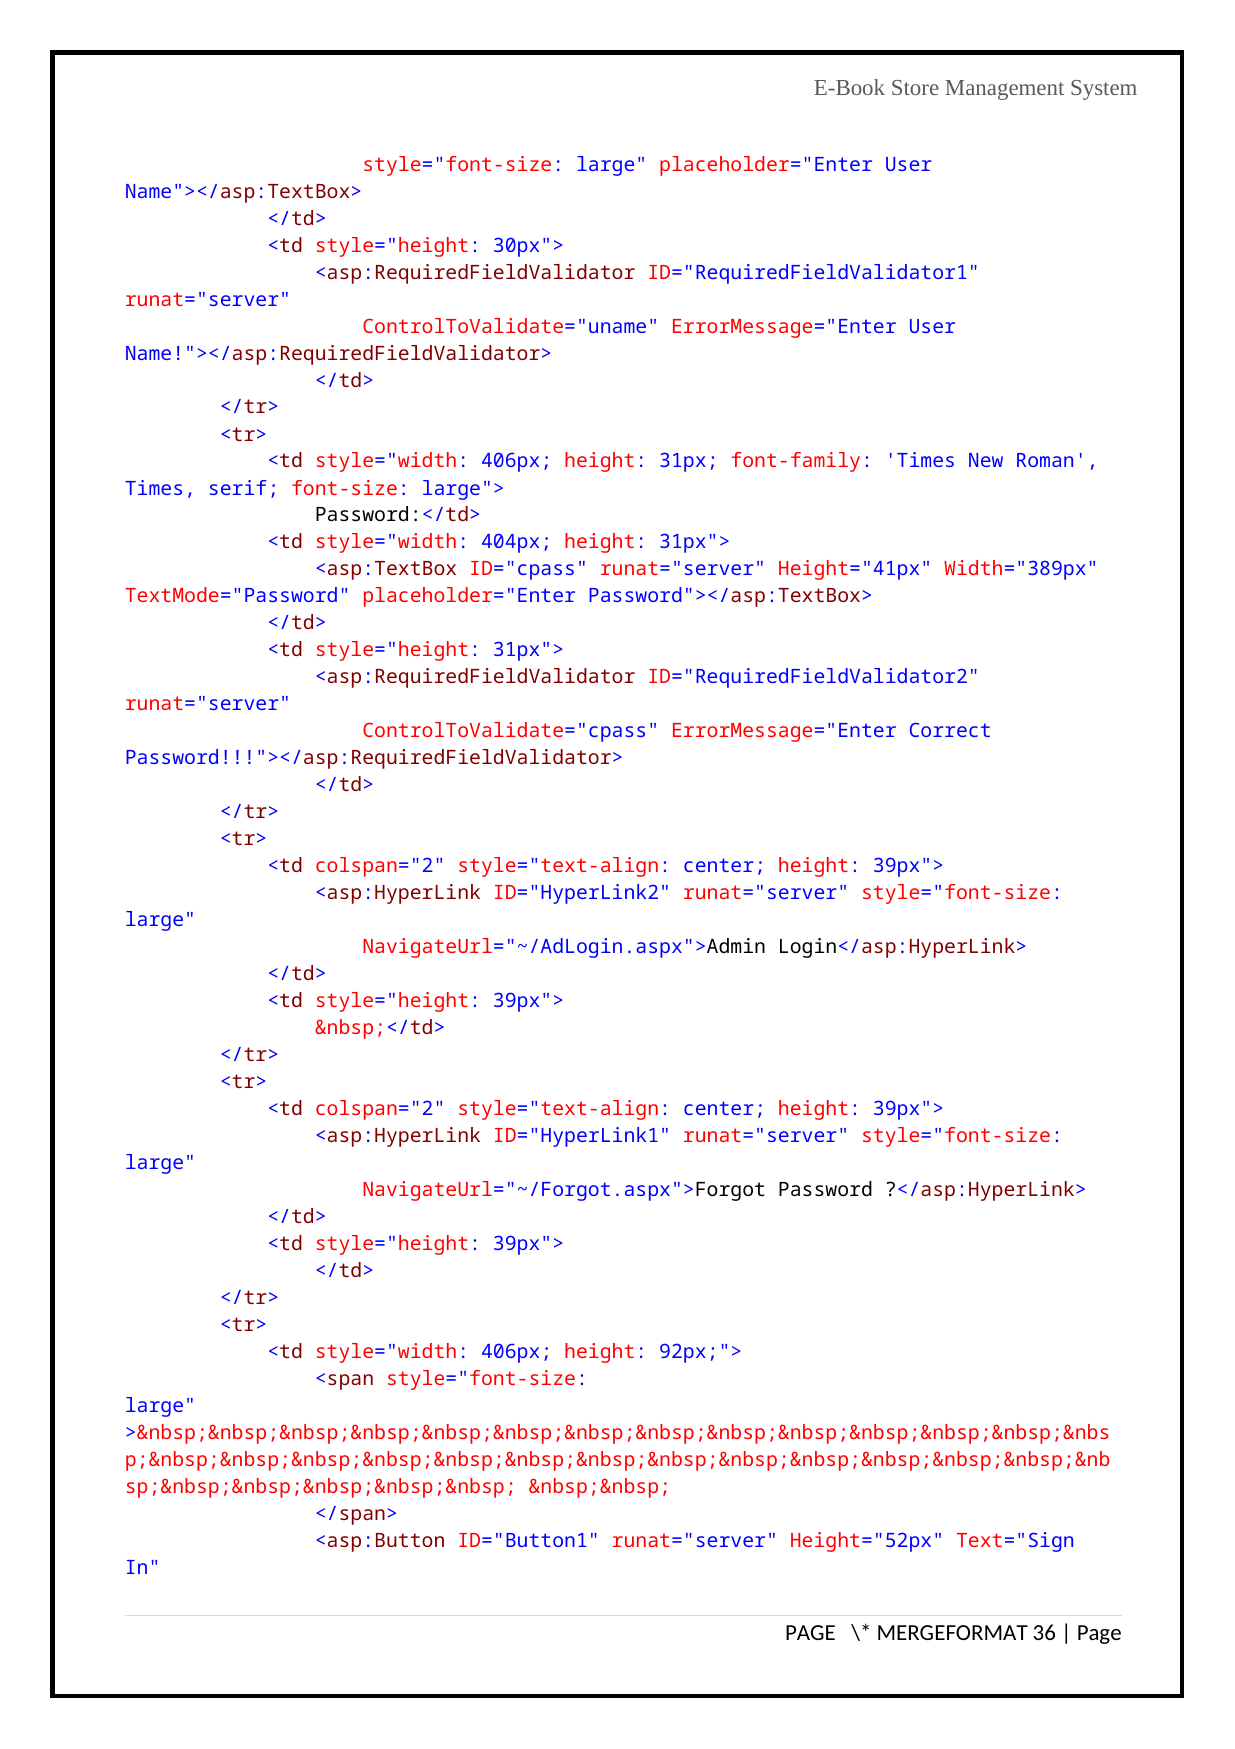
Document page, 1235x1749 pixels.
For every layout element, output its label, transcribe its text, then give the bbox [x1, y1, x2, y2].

text <asp:Button ID="Button1" runat="server" Height="52px" Text="Sign In" [124, 1526, 1122, 1580]
text </span> [124, 1499, 1122, 1526]
text </tr> [124, 797, 1122, 824]
text </td> [124, 771, 1122, 797]
text &nbsp;</td> [124, 1013, 1122, 1040]
text Password:</td> [124, 501, 1122, 528]
text <tr> [124, 420, 1122, 447]
text <td style="height: 30px"> [124, 231, 1122, 258]
text </td> [124, 1202, 1122, 1229]
text style="font-size: large" placeholder="Enter User Name"></asp:TextBox> [124, 150, 1122, 204]
text <td style="width: 404px; height: 31px"> [124, 528, 1122, 555]
text <asp:RequiredFieldValidator ID="RequiredFieldValidator2" runat="server" [124, 663, 1122, 717]
text <asp:HyperLink ID="HyperLink1" runat="server" style="font-size: large" [124, 1121, 1122, 1175]
text ControlToValidate="cpass" ErrorMessage="Enter Correct Password!!!"></asp:RequiredFieldValidator> [124, 717, 1122, 771]
text </tr> [124, 393, 1122, 420]
text <tr> [124, 824, 1122, 851]
text </tr> [124, 1283, 1122, 1310]
text <tr> [124, 1067, 1122, 1094]
text </td> [124, 609, 1122, 636]
text <td style="height: 39px"> [124, 986, 1122, 1013]
text <asp:HyperLink ID="HyperLink2" runat="server" style="font-size: large" [124, 878, 1122, 932]
text <td style="height: 31px"> [124, 636, 1122, 663]
text </td> [124, 1256, 1122, 1283]
text <td style="width: 406px; height: 92px;"> [124, 1337, 1122, 1364]
text </tr> [124, 1040, 1122, 1067]
text </td> [124, 959, 1122, 986]
text </td> [124, 204, 1122, 231]
text </td> [124, 366, 1122, 393]
text <td colspan="2" style="text-align: center; height: 39px"> [124, 851, 1122, 878]
text <td style="height: 39px"> [124, 1229, 1122, 1256]
text <asp:TextBox ID="cpass" runat="server" Height="41px" Width="389px" TextMode="Password" placeholder="Enter Password"></asp:TextBox> [124, 555, 1122, 609]
text <td colspan="2" style="text-align: center; height: 39px"> [124, 1094, 1122, 1121]
text <asp:RequiredFieldValidator ID="RequiredFieldValidator1" runat="server" [124, 258, 1122, 312]
text ControlToValidate="uname" ErrorMessage="Enter User Name!"></asp:RequiredFieldValidator> [124, 312, 1122, 366]
text <td style="width: 406px; height: 31px; font-family: 'Times New Roman', Times, serif; font-size: large"> [124, 447, 1122, 501]
text NavigateUrl="~/AdLogin.aspx">Admin Login</asp:HyperLink> [124, 932, 1122, 959]
text NavigateUrl="~/Forgot.aspx">Forgot Password ?</asp:HyperLink> [124, 1175, 1122, 1202]
text <span style="font-size: large">&nbsp;&nbsp;&nbsp;&nbsp;&nbsp;&nbsp;&nbsp;&nbsp;&nbsp;&nbsp;&nbsp;&nbsp;&nbsp;&nbsp;&nbsp;&nbsp;&nbsp;&nbsp;&nbsp;&nbsp;&nbsp;&nbsp;&nbsp;&nbsp;&nbsp;&nbsp;&nbsp;&nbsp;&nbsp;&nbsp;&nbsp;&nbsp;&nbsp; &nbsp;&nbsp; [124, 1364, 1122, 1499]
text <tr> [124, 1310, 1122, 1337]
